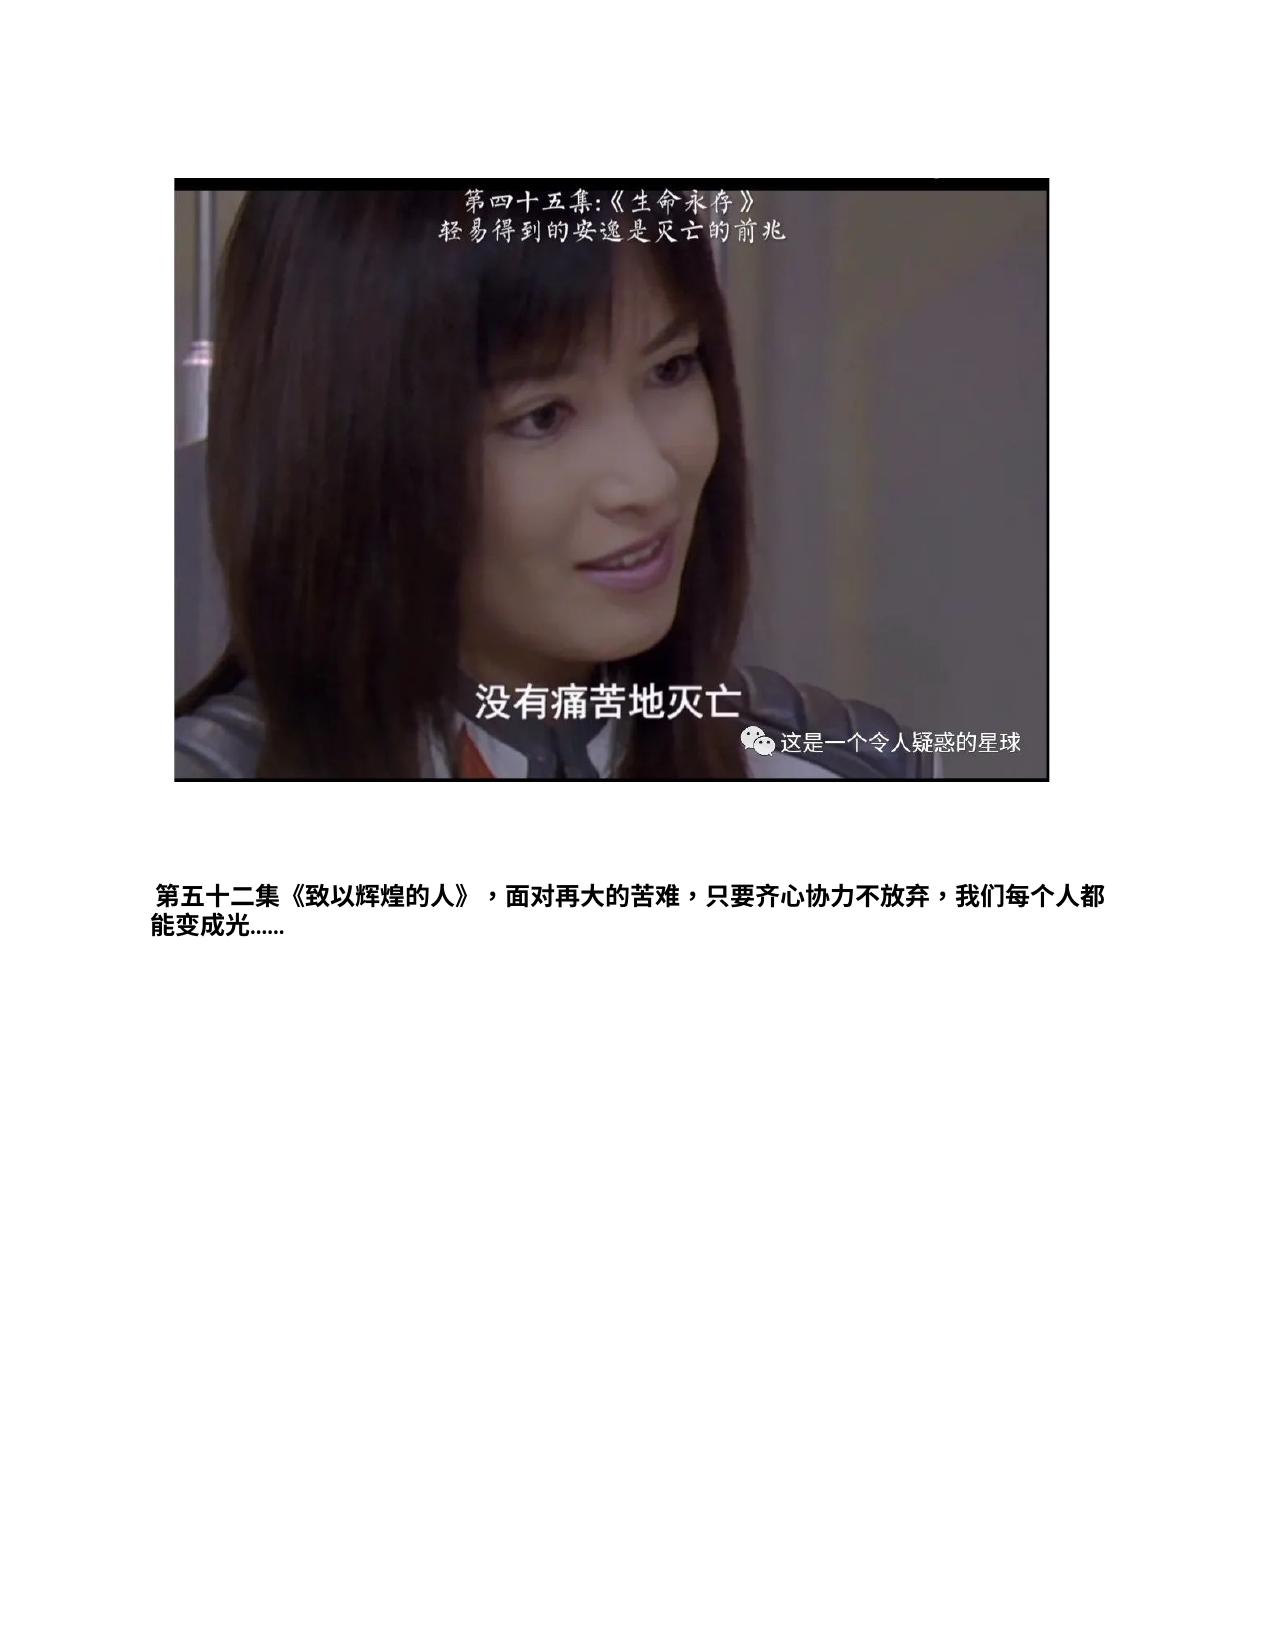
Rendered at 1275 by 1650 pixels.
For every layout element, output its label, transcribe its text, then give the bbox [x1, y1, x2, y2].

text 第五十二集《致以辉煌的人》，面对再大的苦难，只要齐心协力不放弃，我们每个人都能变成光...... [150, 883, 1125, 940]
picture [174, 178, 1050, 782]
